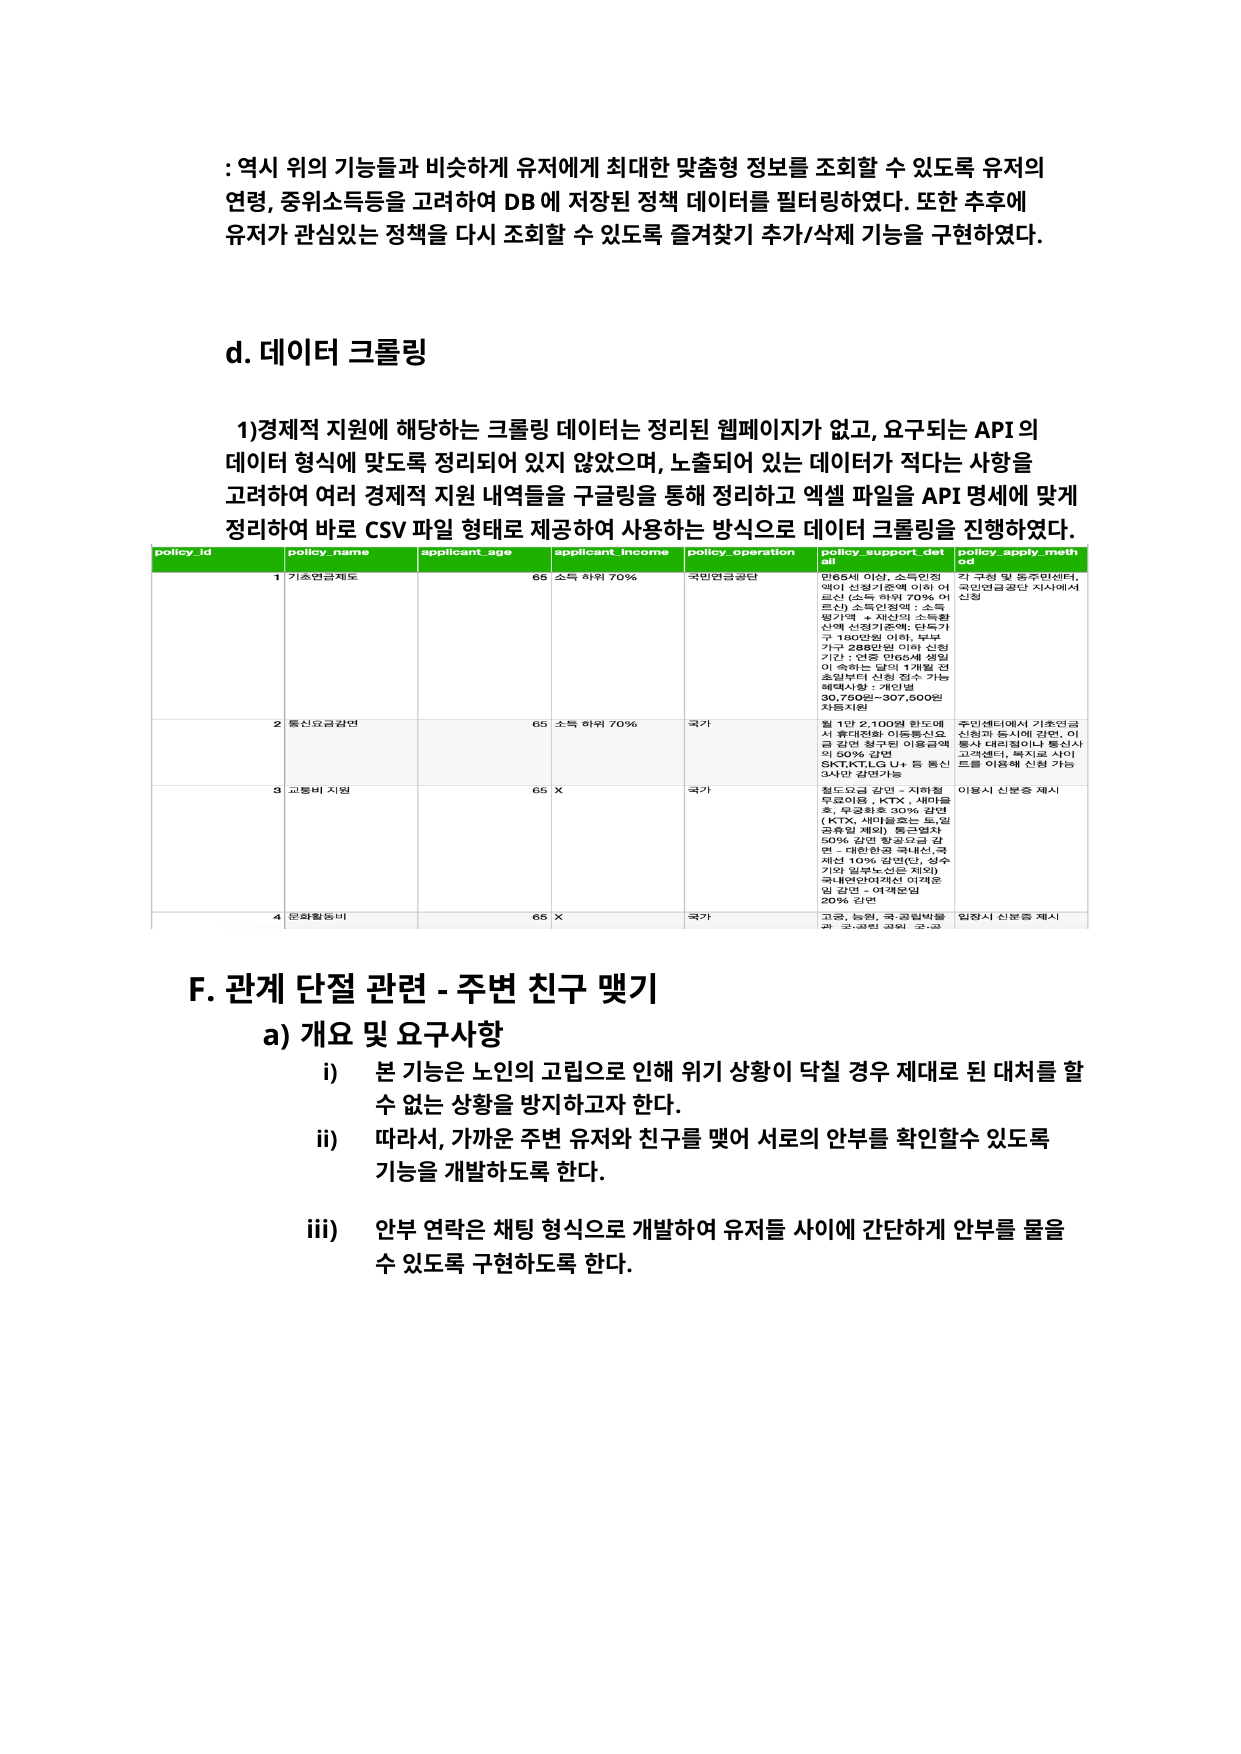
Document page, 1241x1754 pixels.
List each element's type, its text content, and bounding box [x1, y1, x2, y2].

text : 역시 위의 기능들과 비슷하게 유저에게 최대한 맞춤형 정보를 조회할 수 있도록 유저의 연령, 중위소득등을 고려하여 DB에 저장된 정책 데이터를 필터링하였다. 또한 추후에 유저가 관심있는 정책을 다시 조회할 수 있도록 즐겨찾기 추가/삭제 기능을 구현하였다. [225, 150, 1090, 250]
list 개요 및 요구사항 [262, 1011, 1090, 1054]
list 안부 연락은 채팅 형식으로 개발하여 유저들 사이에 간단하게 안부를 물을 수 있도록 구현하도록 한다. [337, 1212, 1090, 1279]
picture [150, 544, 1091, 929]
list 본 기능은 노인의 고립으로 인해 위기 상황이 닥칠 경우 제대로 된 대처를 할 수 없는 상황을 방지하고자 한다. [337, 1054, 1090, 1120]
text 1)경제적 지원에 해당하는 크롤링 데이터는 정리된 웹페이지가 없고, 요구되는 API의 데이터 형식에 맞도록 정리되어 있지 않았으며, 노출되어 있는 데이터가 적다는 사항을 고려하여 여러 경제적 지원 내역들을 구글링을 통해 정리하고 엑셀 파일을 API 명세에 맞게 정리하여 바로 CSV 파일 형태로 제공하여 사용하는 방식으로 데이터 크롤링을 진행하였다. [225, 411, 1090, 544]
list 따라서, 가까운 주변 유저와 친구를 맺어 서로의 안부를 확인할수 있도록 기능을 개발하도록 한다. [337, 1120, 1090, 1187]
text d. 데이터 크롤링 [150, 329, 1090, 372]
list 관계 단절 관련 - 주변 친구 맺기 [187, 963, 1090, 1011]
